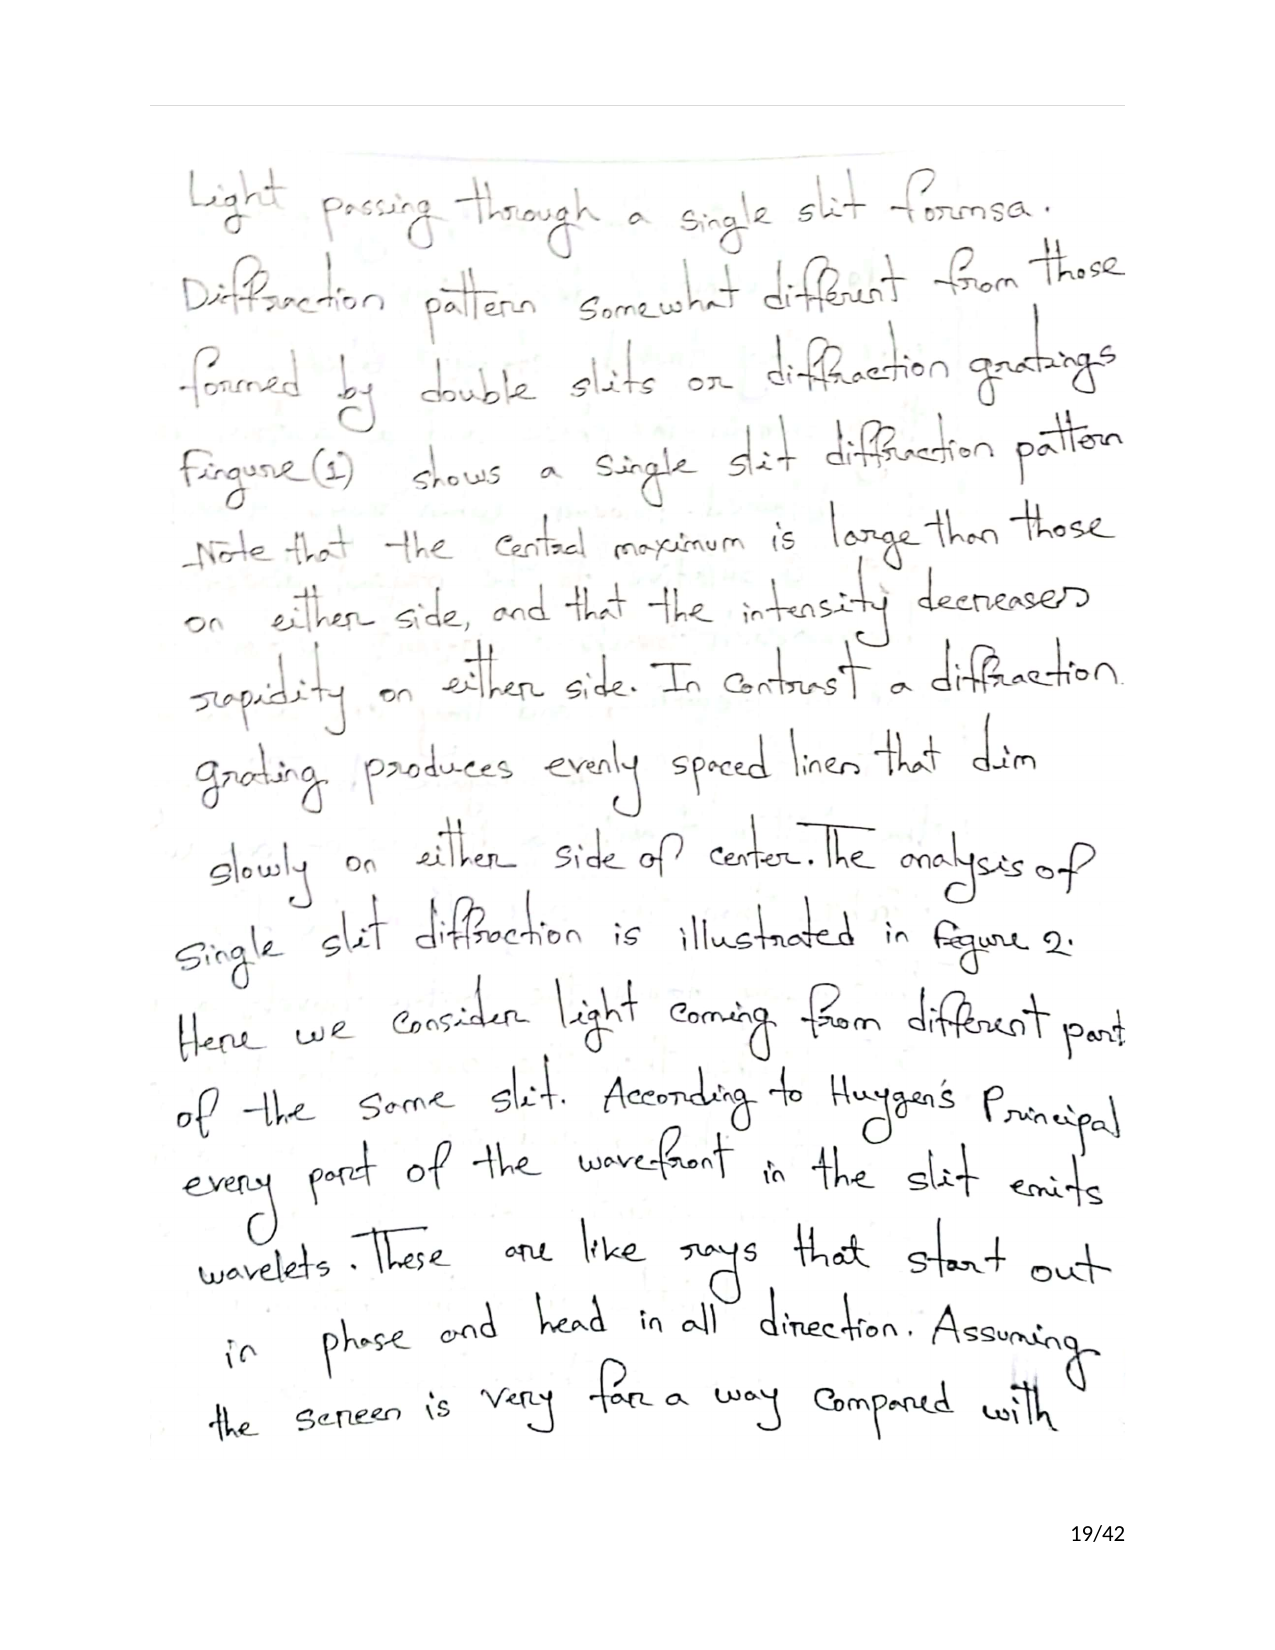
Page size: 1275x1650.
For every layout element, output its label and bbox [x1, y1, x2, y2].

picture [150, 150, 1125, 1460]
